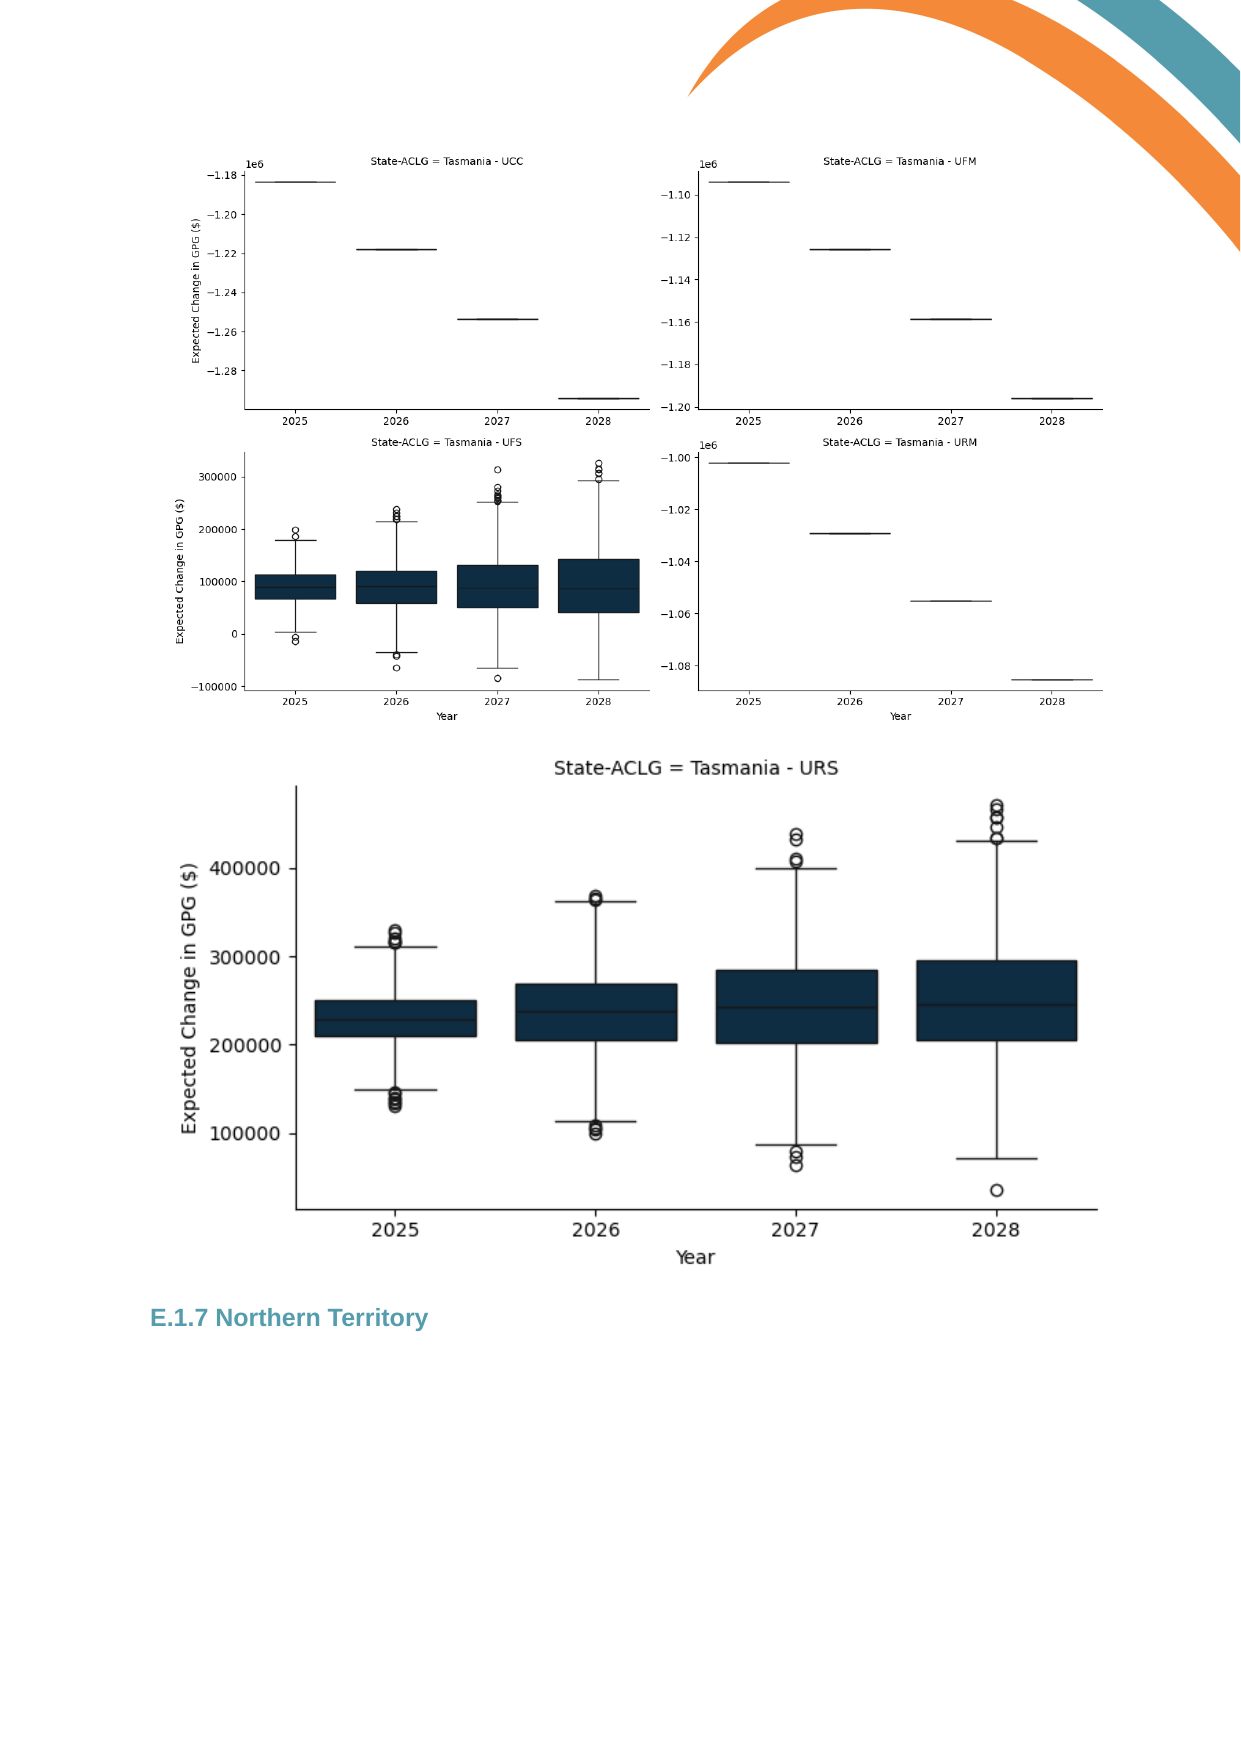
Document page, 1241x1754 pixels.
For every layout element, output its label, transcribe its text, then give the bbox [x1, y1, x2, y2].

subtitle E.1.7 Northern Territory [150, 1303, 1090, 1331]
picture [168, 746, 1109, 1282]
picture [19, 0, 1241, 729]
